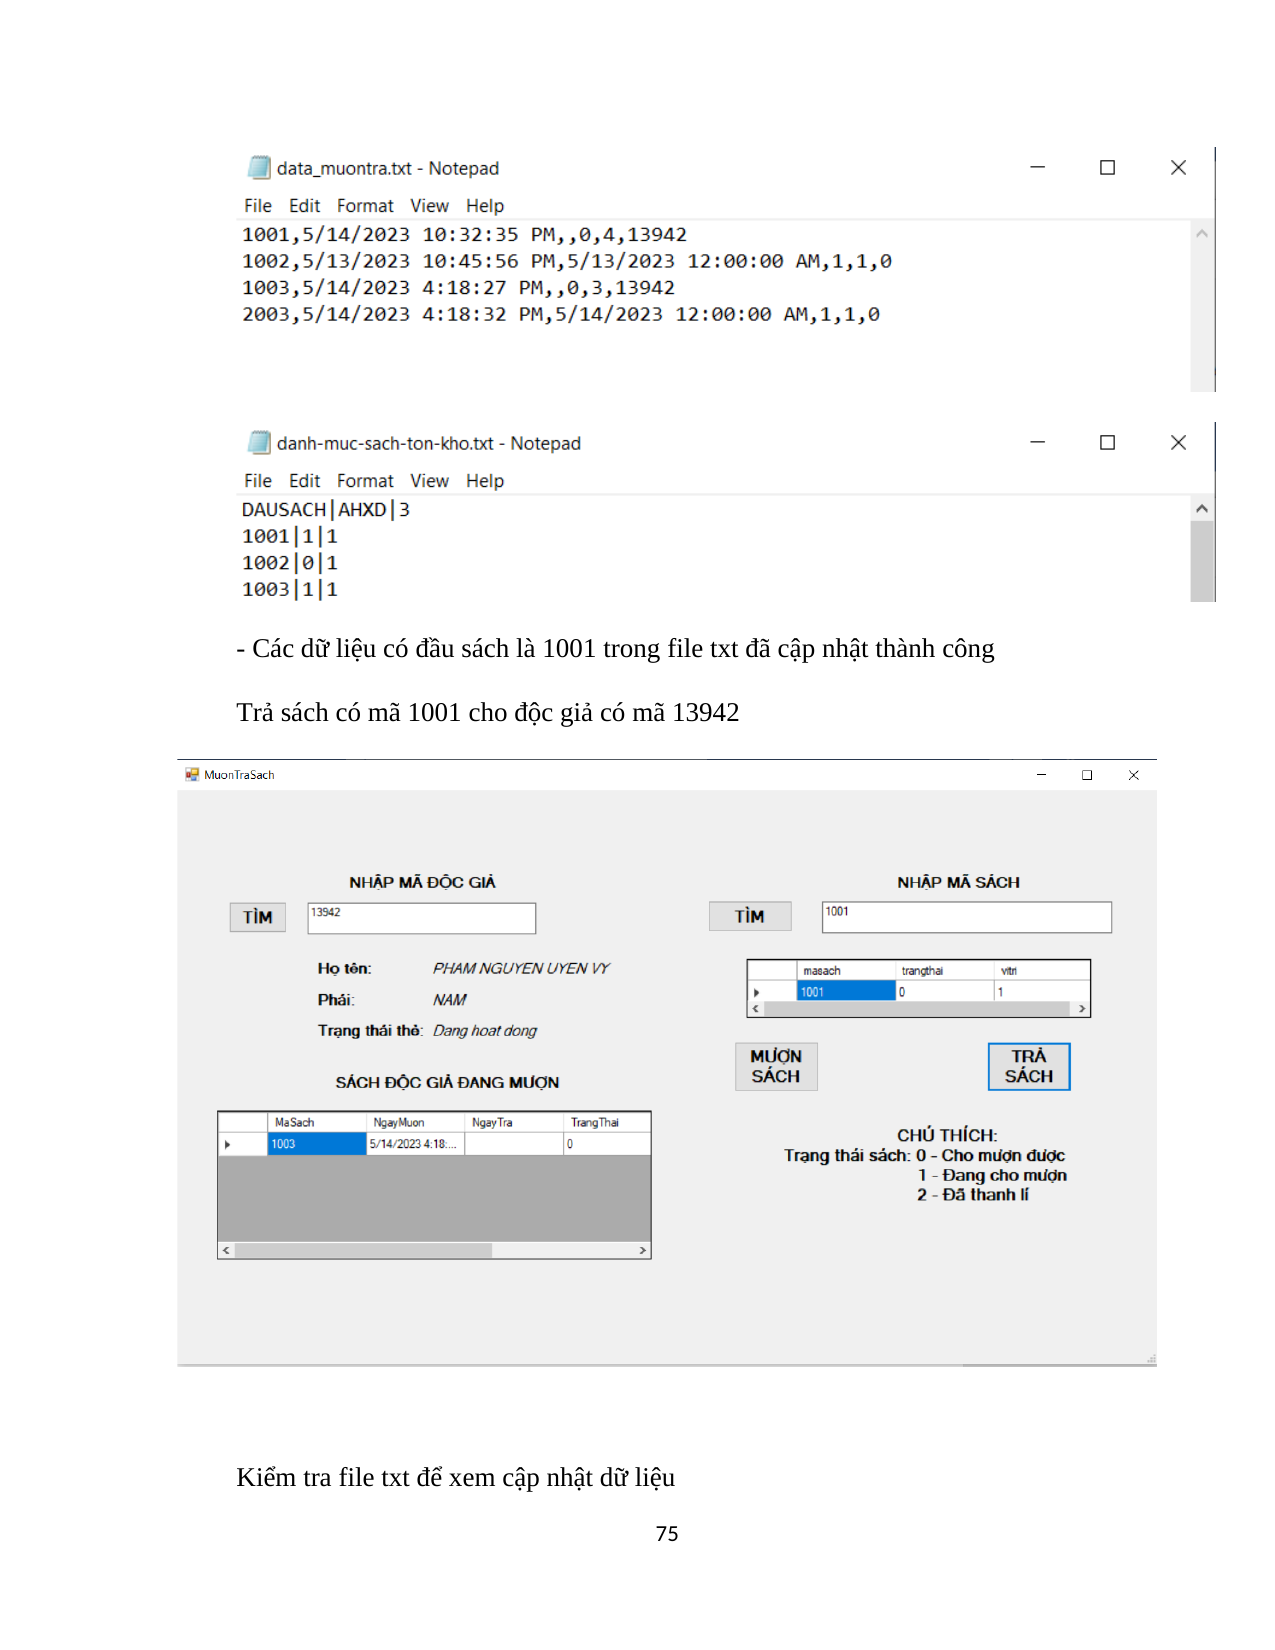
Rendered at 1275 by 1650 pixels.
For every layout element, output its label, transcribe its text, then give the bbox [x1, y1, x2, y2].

text Kiểm tra file txt để xem cập nhật dữ liệu [177, 1461, 1157, 1492]
picture [177, 759, 1157, 1367]
picture [236, 147, 1216, 392]
picture [236, 422, 1216, 602]
text - Các dữ liệu có đầu sách là 1001 trong file txt đã cập nhật thành công [177, 633, 1157, 664]
text Trả sách có mã 1001 cho độc giả có mã 13942 [177, 696, 1157, 727]
